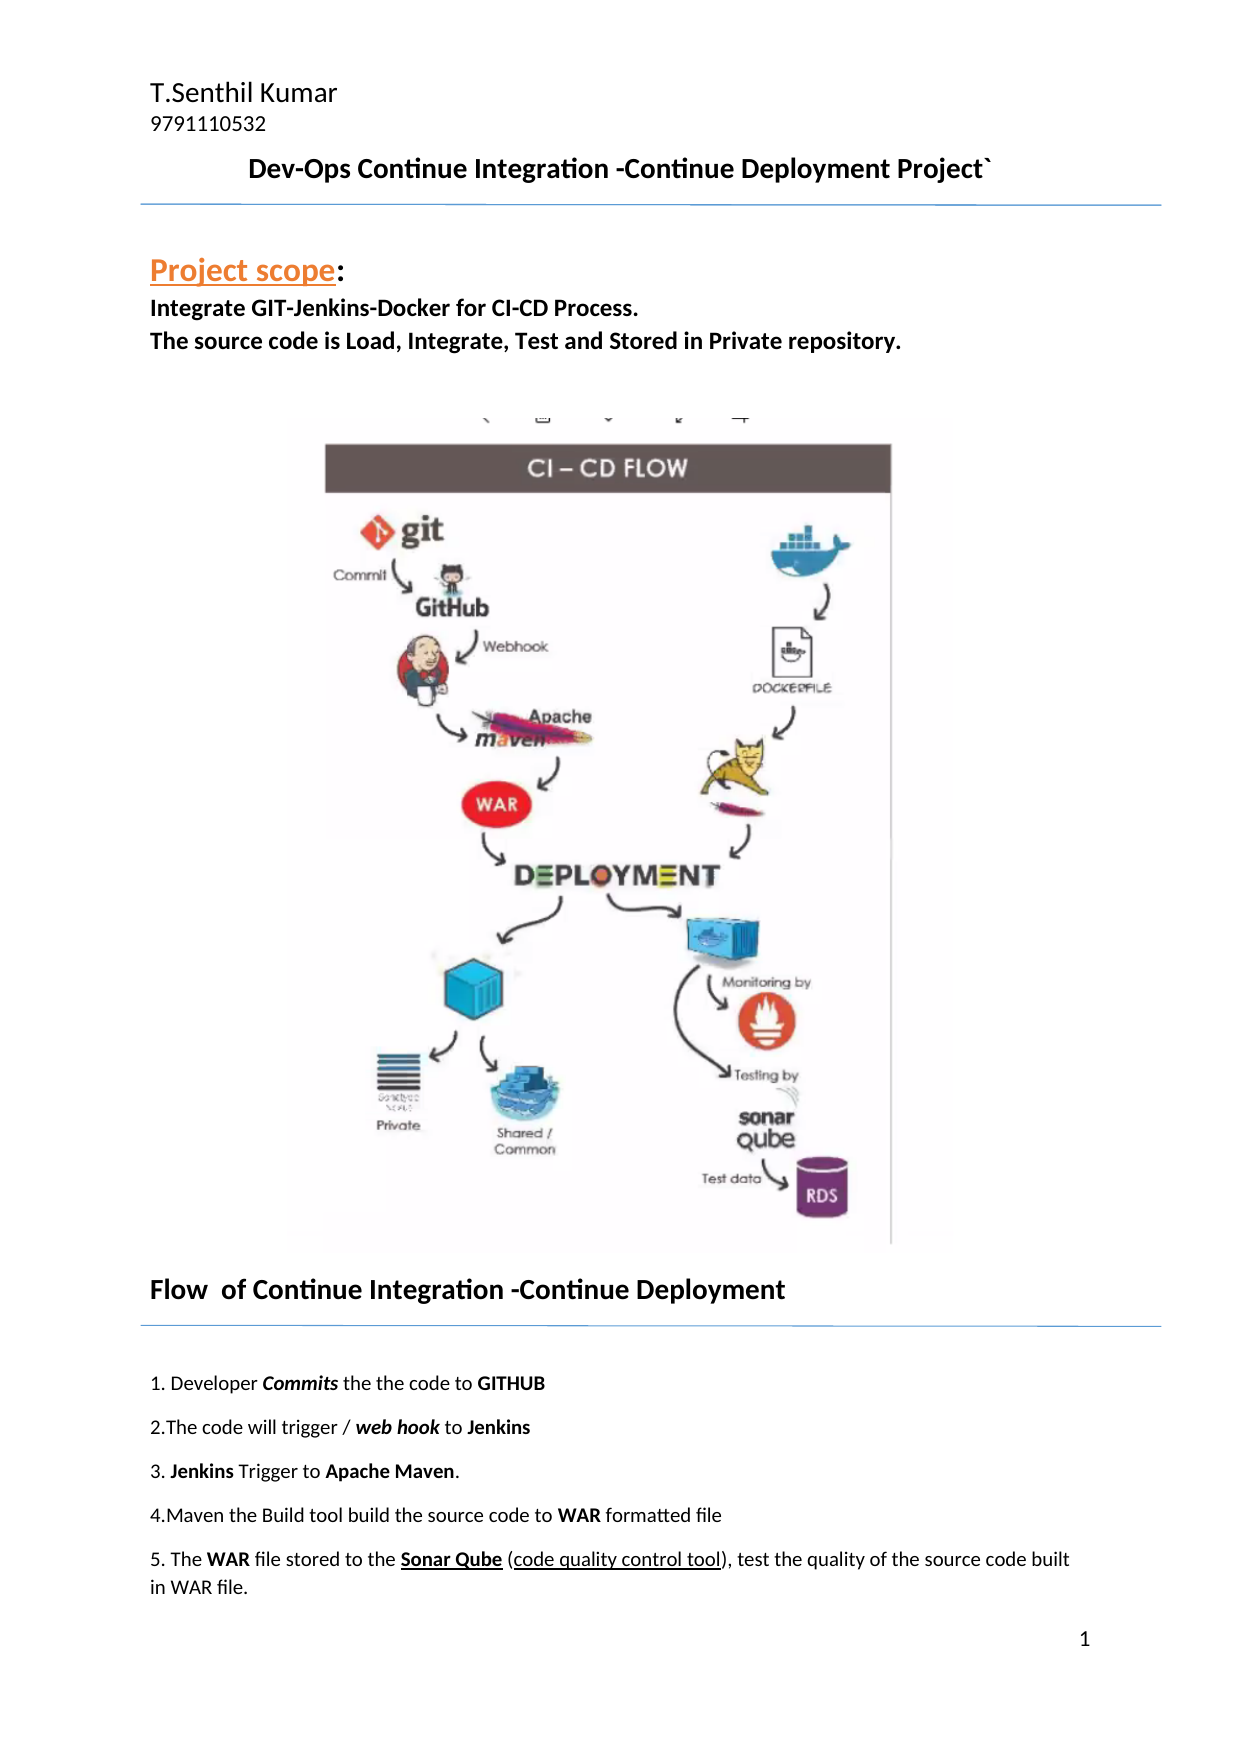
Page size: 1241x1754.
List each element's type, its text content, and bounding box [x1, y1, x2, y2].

picture [286, 418, 954, 1253]
text Dev-Ops Continue Integration -Continue Deployment Project` [150, 150, 1090, 186]
text Project scope: Integrate GIT-Jenkins-Docker for CI-CD Process. The source code is Load, Integrate, Test and Stored in Private repository. [150, 249, 1090, 356]
text Flow of Continue Integration -Continue Deployment [150, 1271, 1090, 1307]
text 5. The WAR file stored to the Sonar Qube (code quality control tool), test the quality of the source code built in WAR file. [150, 1547, 1090, 1599]
text 3. Jenkins Trigger to Apache Maven. [150, 1458, 1090, 1484]
text 2.The code will trigger / web hook to Jenkins [150, 1414, 1090, 1440]
text 4.Maven the Build tool build the source code to WAR formatted file [150, 1502, 1090, 1528]
text 1. Developer Commits the the code to GITHUB [150, 1370, 1090, 1396]
